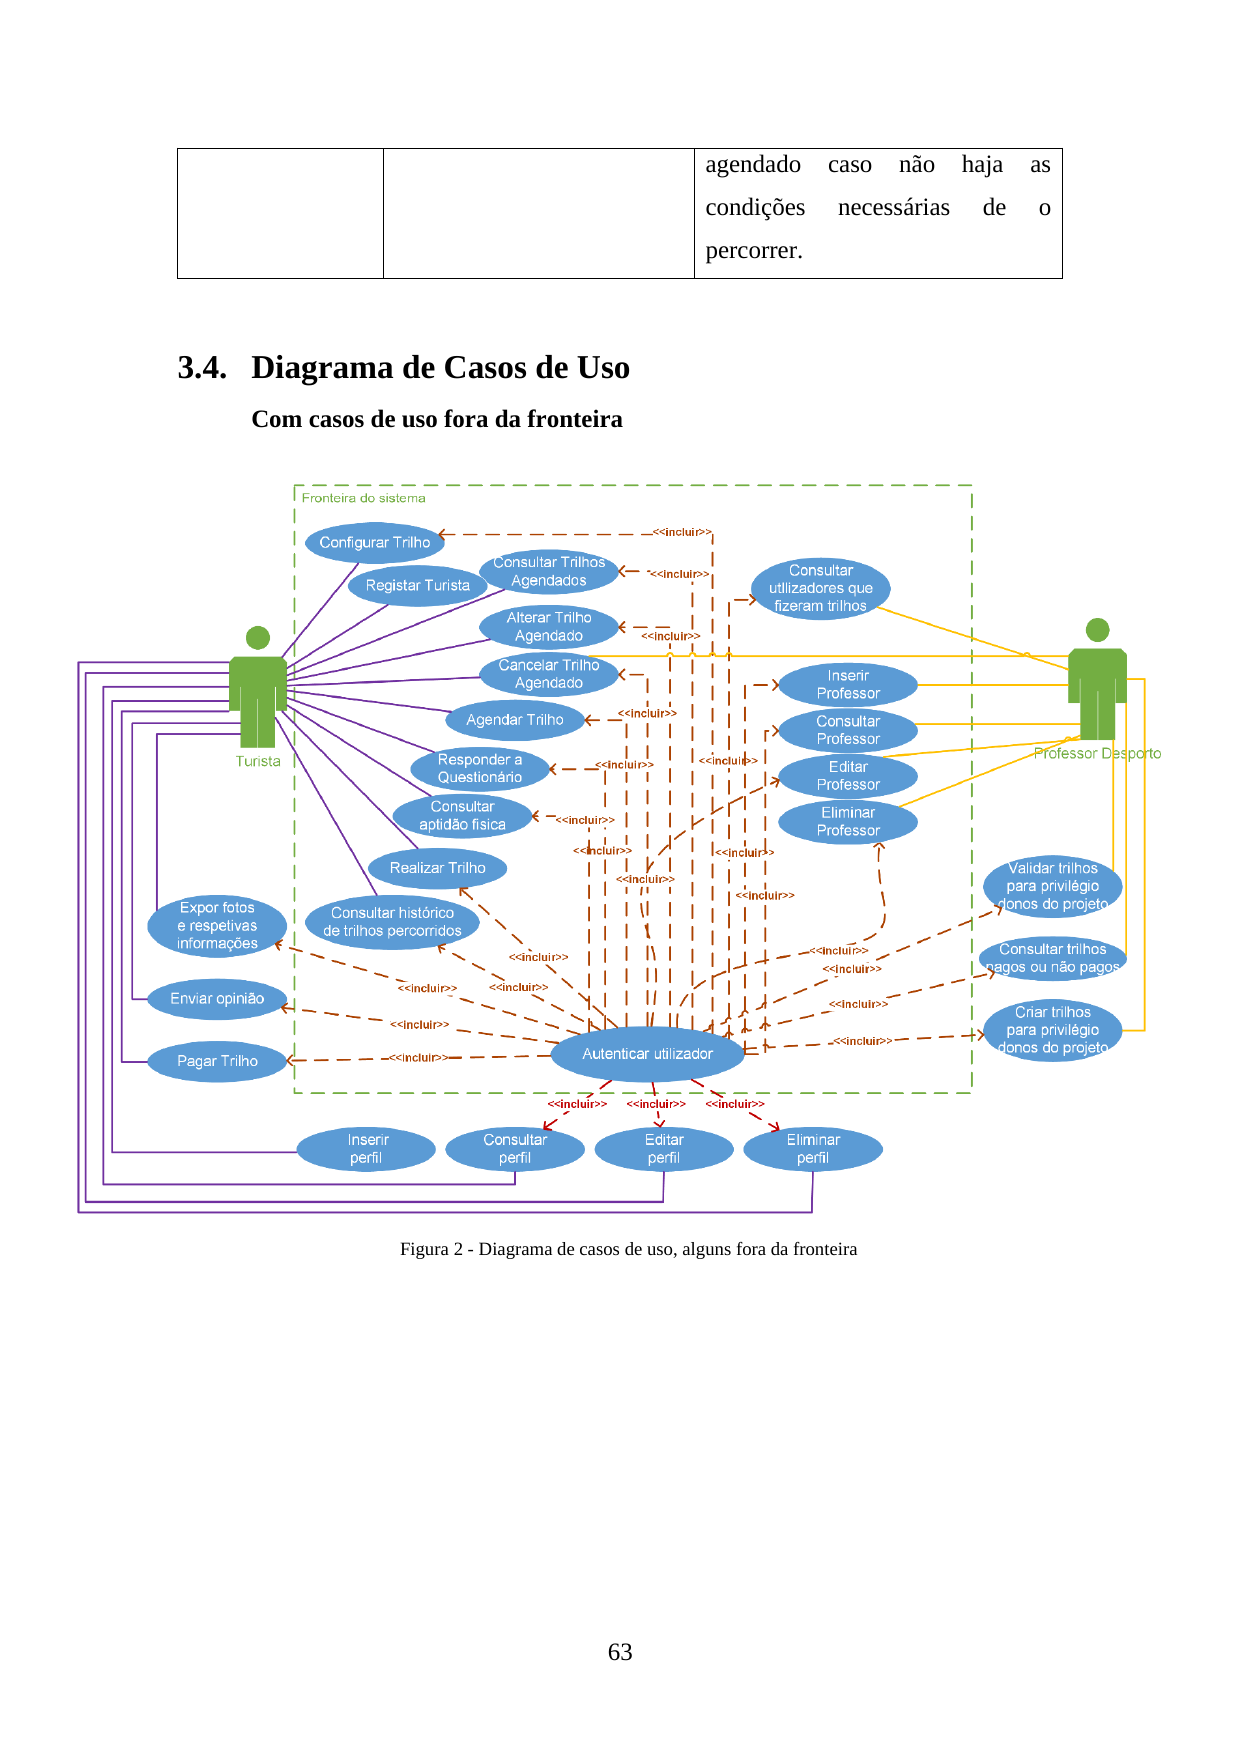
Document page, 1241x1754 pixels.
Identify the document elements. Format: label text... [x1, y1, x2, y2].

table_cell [384, 149, 694, 278]
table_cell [695, 149, 1062, 278]
subtitle Diagrama de Casos de Uso [177, 347, 1063, 385]
picture [77, 466, 1169, 1231]
text Com casos de uso fora da fronteira [251, 404, 1063, 433]
